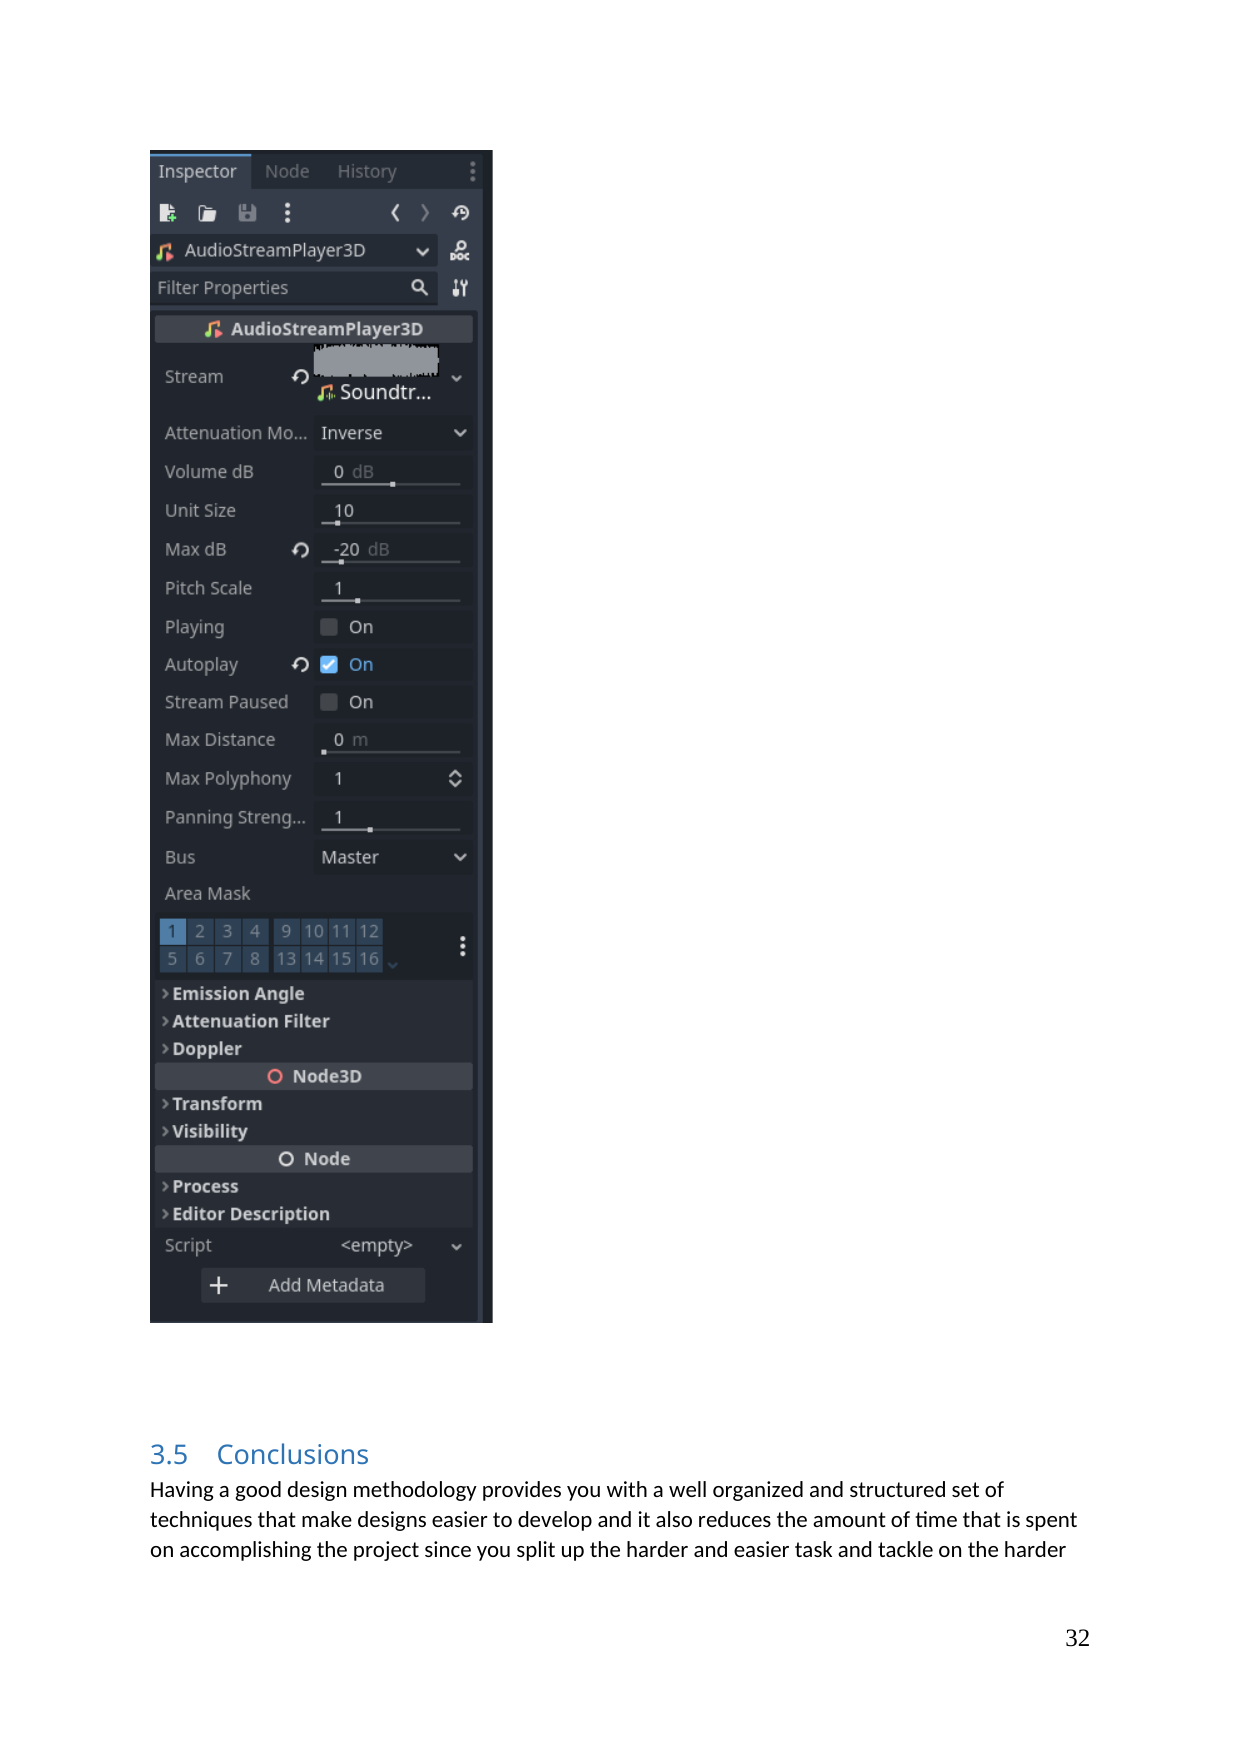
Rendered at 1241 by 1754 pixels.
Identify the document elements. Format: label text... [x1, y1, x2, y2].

picture [150, 150, 493, 1323]
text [150, 1475, 1090, 1563]
subtitle 3.5 Conclusions [150, 1435, 1090, 1472]
